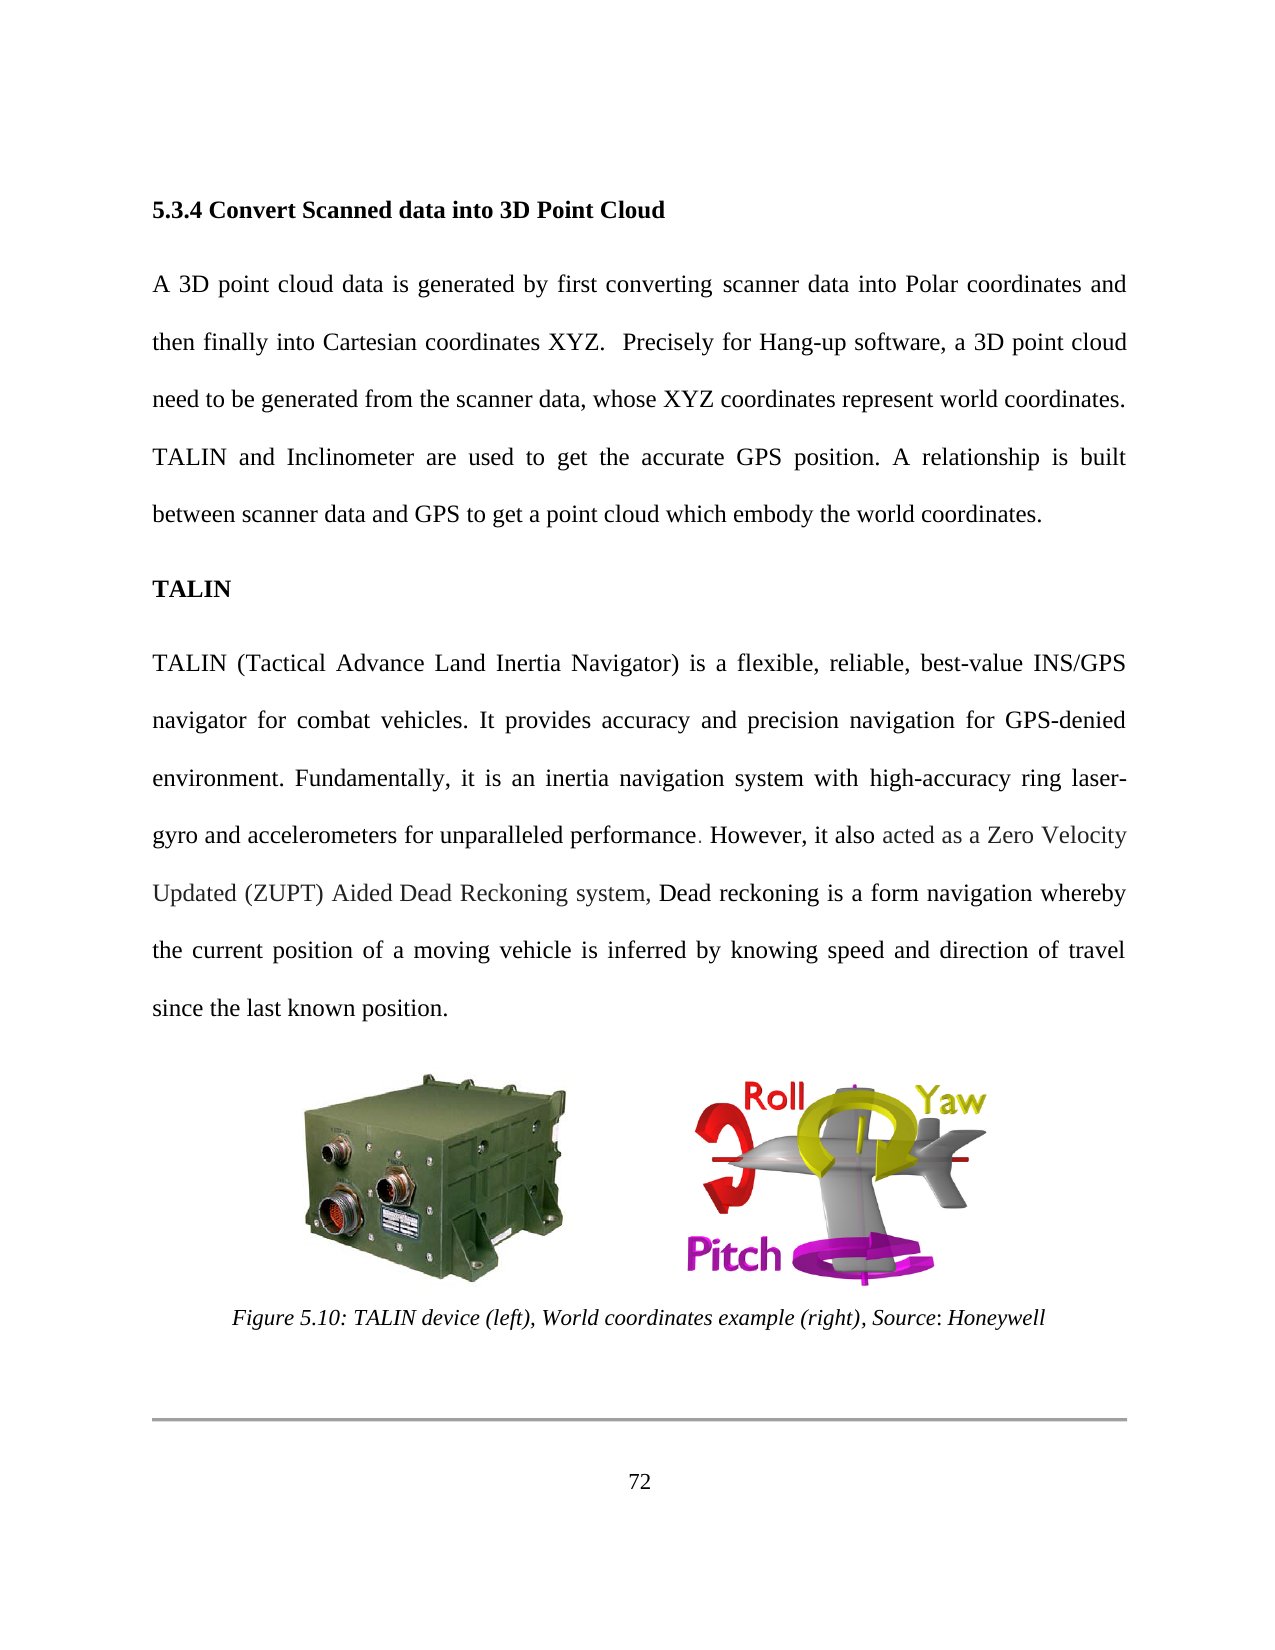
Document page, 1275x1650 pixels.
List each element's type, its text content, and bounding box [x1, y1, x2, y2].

text TALIN [152, 574, 1127, 602]
text Figure 5.10: TALIN device (left), World coordinates example (right), Source: Honeywell [152, 1304, 1127, 1330]
text TALIN (Tactical Advance Land Inertia Navigator) is a flexible, reliable, best-value INS/GPS navigator for combat vehicles. It provides accuracy and precision navigation for GPS-denied environment. Fundamentally, it is an inertia navigation system with high-accuracy ring laser-gyro and accelerometers for unparalleled performance. However, it also acted as a Zero Velocity Updated (ZUPT) Aided Dead Reckoning system, Dead reckoning is a form navigation whereby the current position of a moving vehicle is inferred by knowing speed and direction of travel since the last known position. [152, 648, 1127, 1022]
text 5.3.4 Convert Scanned data into 3D Point Cloud [152, 195, 1127, 224]
text A 3D point cloud data is generated by first converting scanner data into Polar coordinates and then finally into Cartesian coordinates XYZ. Precisely for Hang-up software, a 3D point cloud need to be generated from the scanner data, whose XYZ coordinates represent world coordinates. TALIN and Inclinometer are used to get the accurate GPS position. A relationship is built between scanner data and GPS to get a point cloud which embody the world coordinates. [152, 269, 1127, 528]
picture [685, 1081, 990, 1288]
